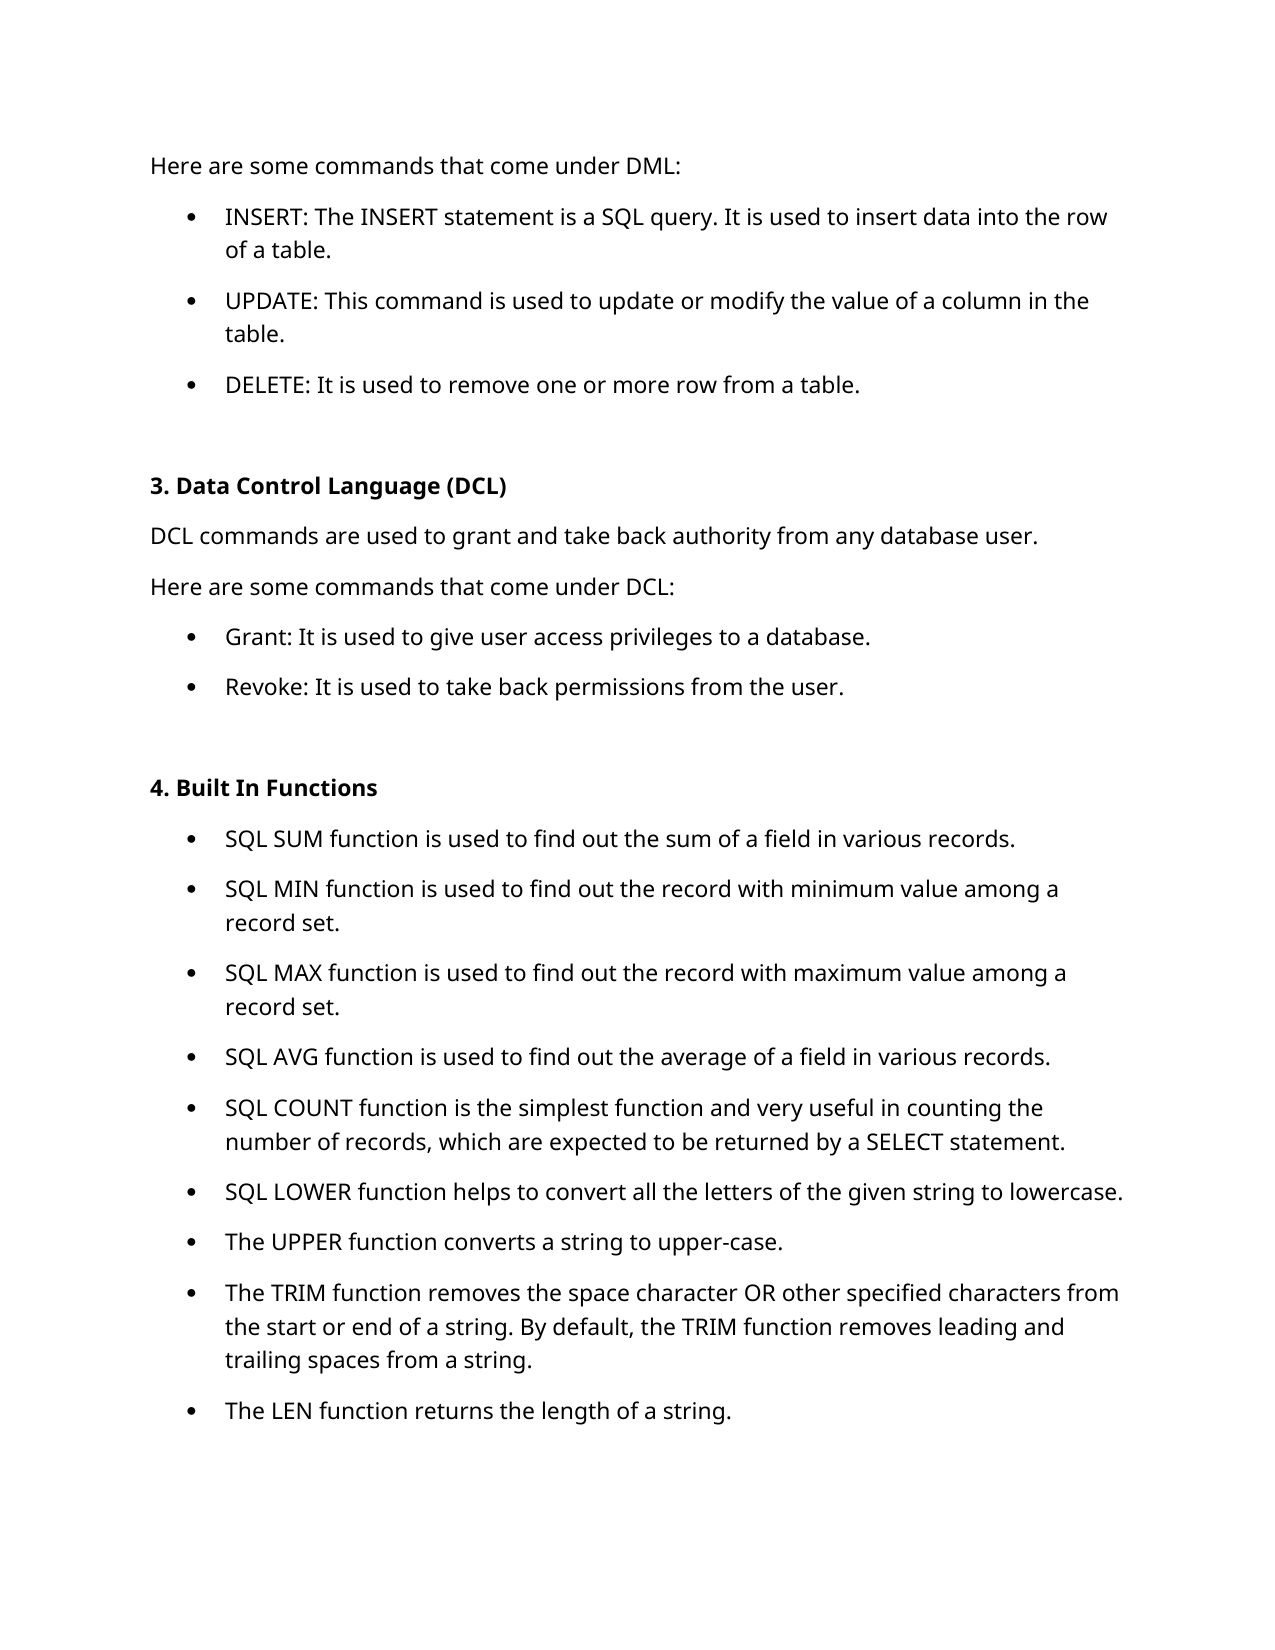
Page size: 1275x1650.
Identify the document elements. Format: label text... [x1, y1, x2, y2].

list Revoke: It is used to take back permissions from the user. [187, 671, 1125, 702]
list The LEN function returns the length of a string. [187, 1394, 1125, 1426]
text 4. Built In Functions [150, 772, 1125, 803]
list SQL COUNT function is the simplest function and very useful in counting the number of records, which are expected to be returned by a SELECT statement. [187, 1092, 1125, 1157]
list SQL SUM function is used to find out the sum of a field in various records. [187, 822, 1125, 854]
list The UPPER function converts a string to upper-case. [187, 1226, 1125, 1257]
list SQL MAX function is used to find out the record with maximum value among a record set. [187, 957, 1125, 1022]
text Here are some commands that come under DML: [150, 150, 1125, 181]
list SQL MIN function is used to find out the record with minimum value among a record set. [187, 873, 1125, 938]
list SQL LOWER function helps to convert all the letters of the given string to lowercase. [187, 1176, 1125, 1207]
list Grant: It is used to give user access privileges to a database. [187, 621, 1125, 652]
list DELETE: It is used to remove one or more row from a table. [187, 369, 1125, 400]
list SQL AVG function is used to find out the average of a field in various records. [187, 1041, 1125, 1072]
text 3. Data Control Language (DCL) [150, 469, 1125, 501]
list The TRIM function removes the space character OR other specified characters from the start or end of a string. By default, the TRIM function removes leading and trailing spaces from a string. [187, 1277, 1125, 1375]
text Here are some commands that come under DCL: [150, 570, 1125, 602]
list UPDATE: This command is used to update or modify the value of a column in the table. [187, 284, 1125, 349]
text DCL commands are used to grant and take back authority from any database user. [150, 520, 1125, 551]
list INSERT: The INSERT statement is a SQL query. It is used to insert data into the row of a table. [187, 200, 1125, 265]
